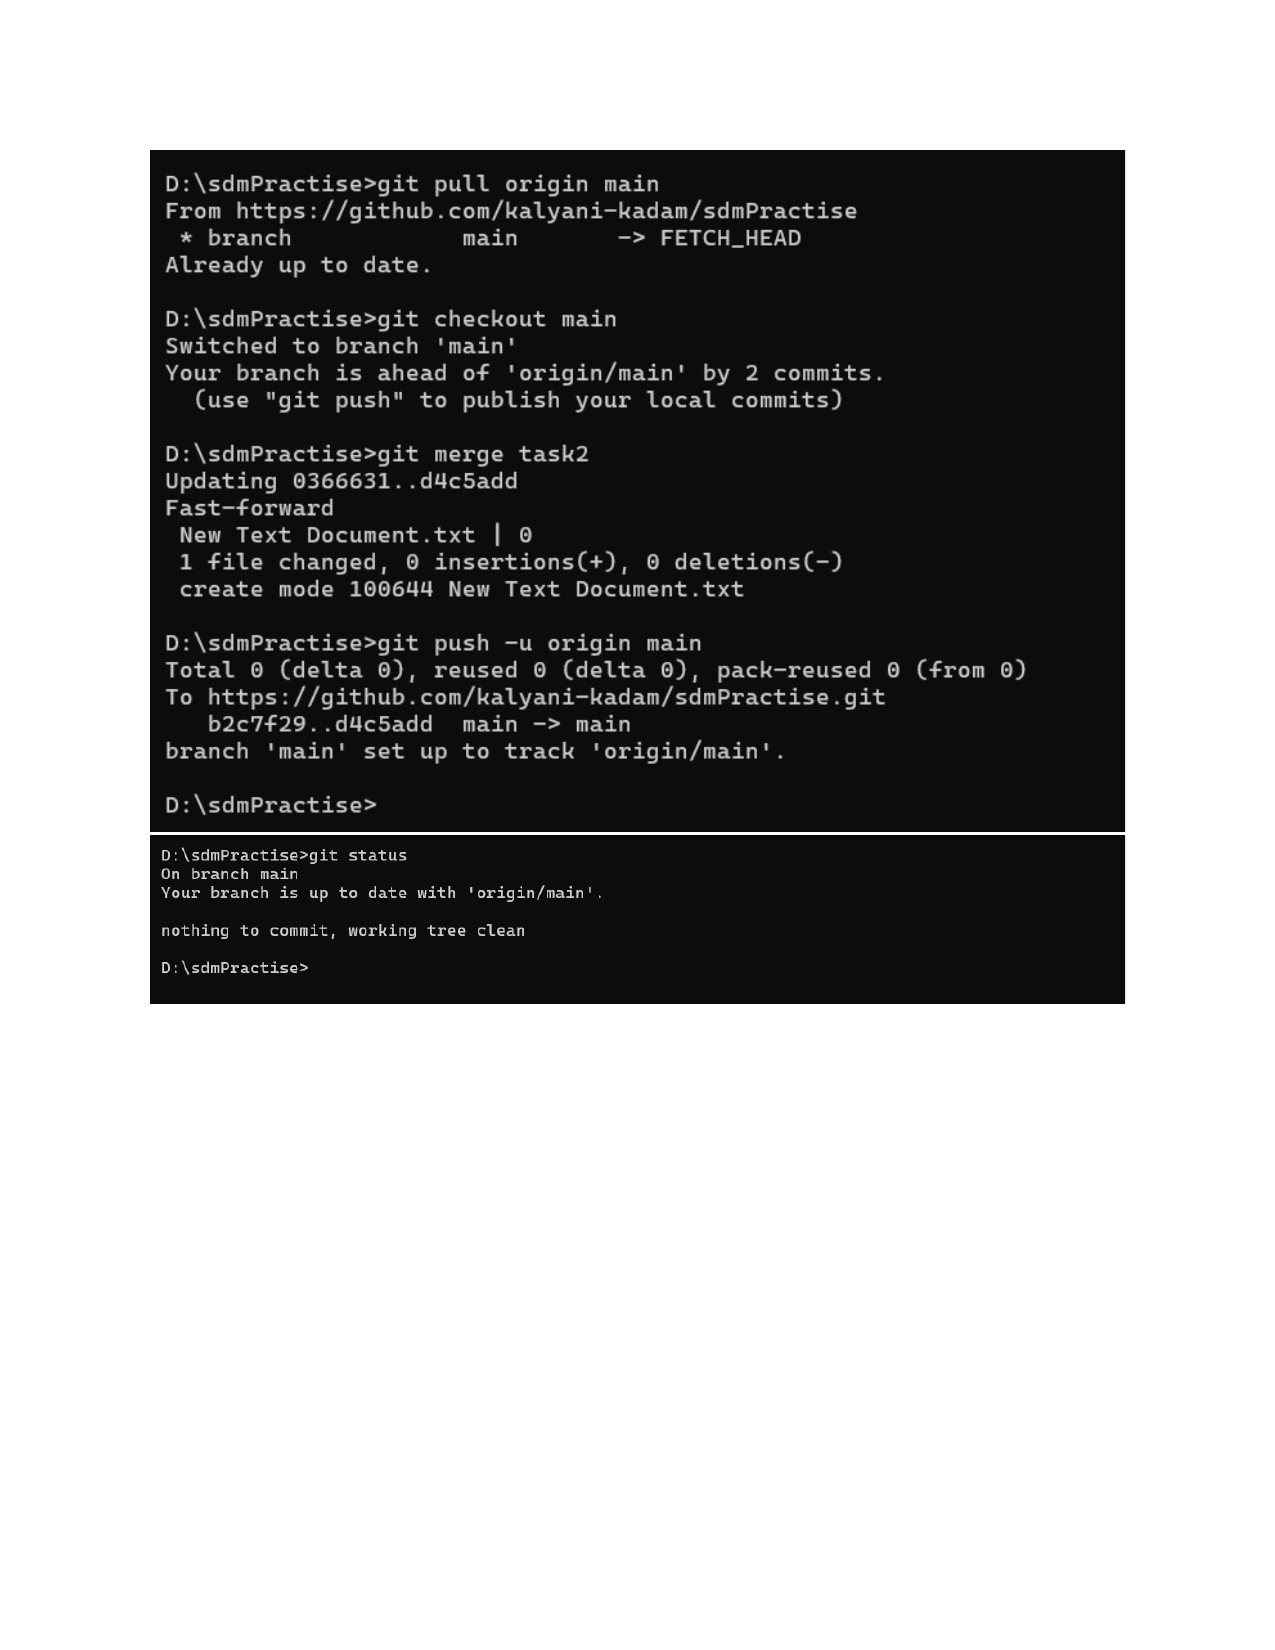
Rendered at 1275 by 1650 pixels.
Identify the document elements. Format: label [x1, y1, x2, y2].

picture [150, 835, 1125, 1004]
picture [150, 150, 1125, 832]
